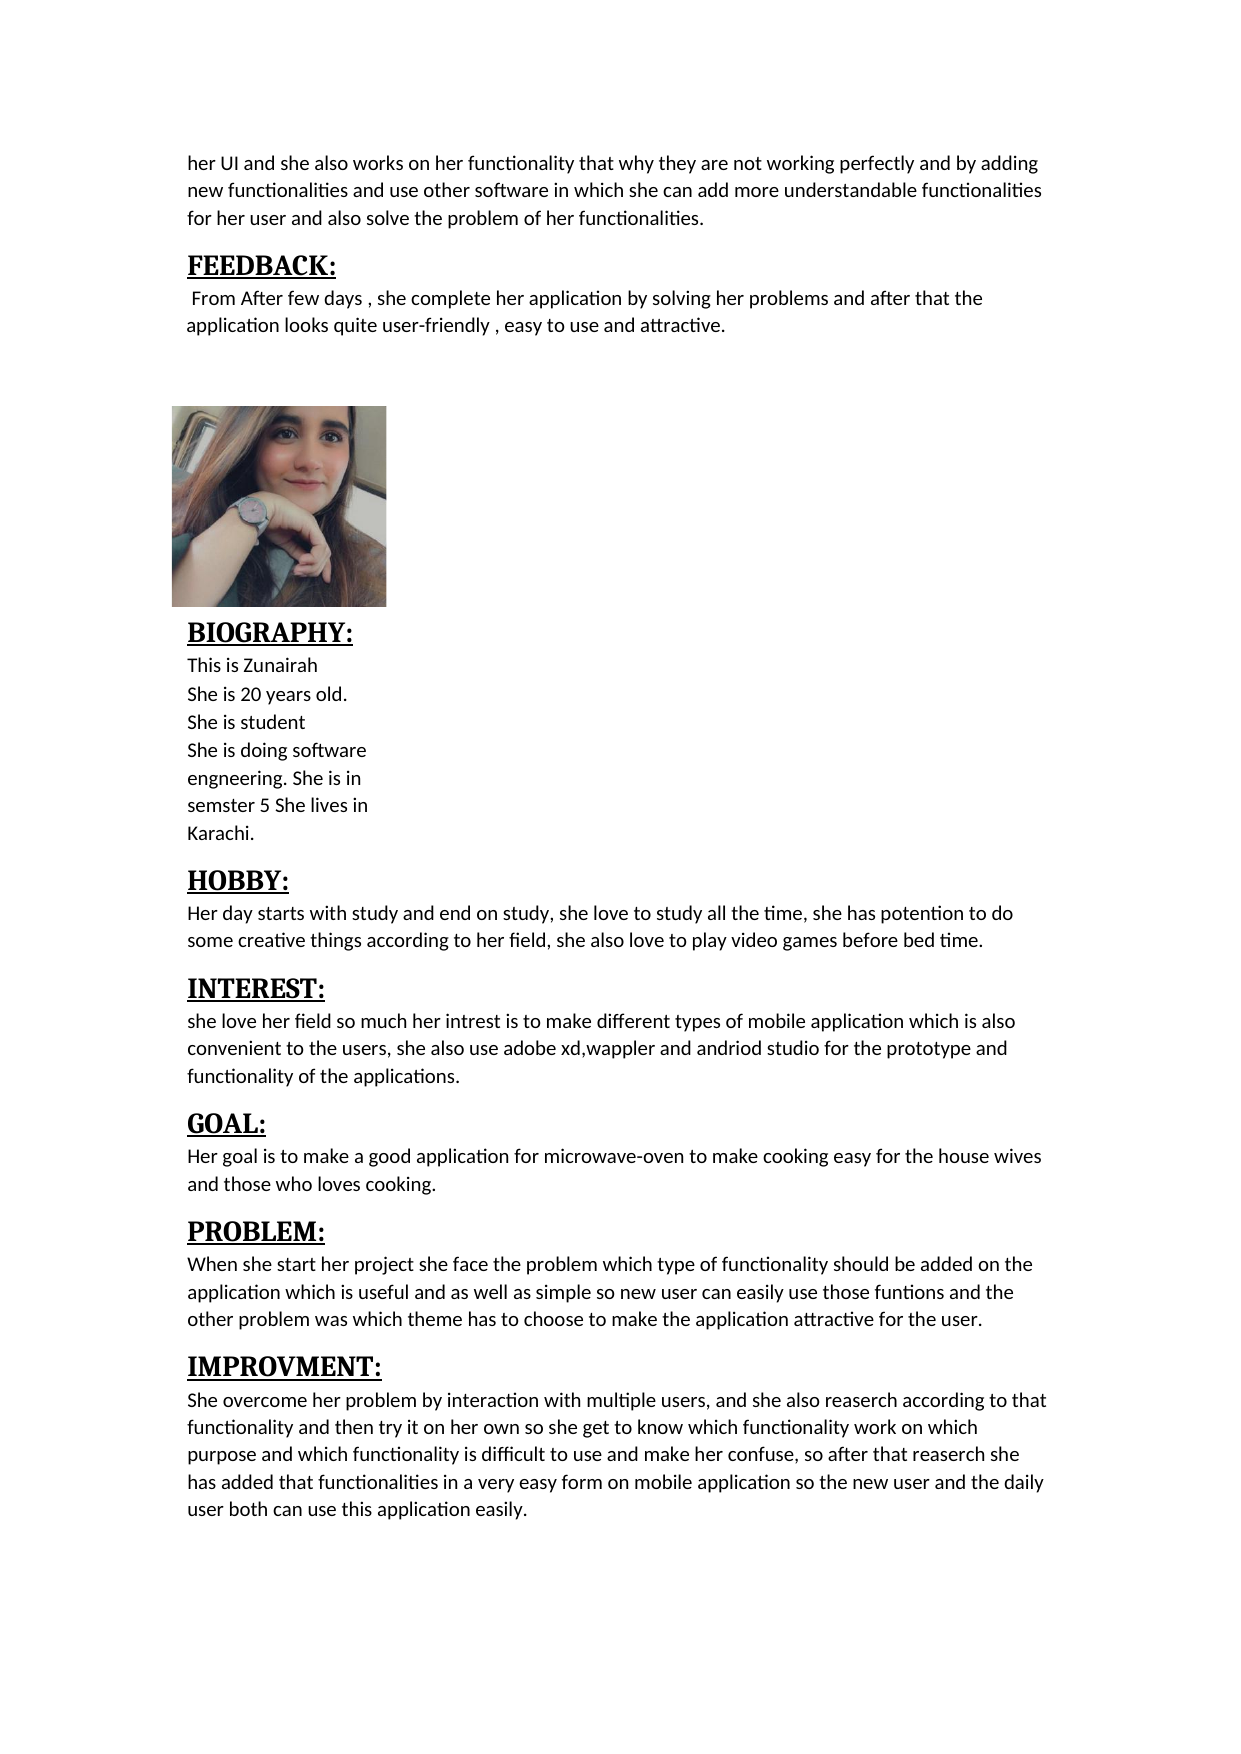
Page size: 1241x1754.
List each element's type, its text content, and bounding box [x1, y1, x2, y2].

text This is Zunairah [187, 653, 1052, 678]
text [187, 150, 1052, 230]
text When she start her project she face the problem which type of functionality should be added on the application which is useful and as well as simple so new user can easily use those funtions and the other problem was which theme has to choose to make the application attractive for the user. [187, 1251, 1052, 1332]
text she love her field so much her intrest is to make different types of mobile application which is also convenient to the users, she also use adobe xd,wappler and andriod studio for the prototype and functionality of the applications. [187, 1008, 1052, 1088]
text She overcome her problem by interaction with multiple users, and she also reaserch according to that functionality and then try it on her own so she get to know which functionality work on which purpose and which functionality is difficult to use and make her confuse, so after that reaserch she has added that functionalities in a very easy form on mobile application so the new user and the daily user both can use this application easily. [187, 1387, 1052, 1522]
text FEEDBACK: [187, 249, 1053, 282]
text She is doing software engneering. She is in semster 5 She lives in Karachi. [187, 738, 427, 845]
text From After few days , she complete her application by solving her problems and after that the application looks quite user-friendly , easy to use and attractive. [186, 285, 1052, 338]
text She is student [187, 709, 1052, 735]
text Her day starts with study and end on study, she love to study all the time, she has potention to do some creative things according to her field, she also love to play video games before bed time. [187, 900, 1052, 953]
text GOAL: [187, 1107, 1053, 1141]
text BIOGRAPHY: [187, 616, 1053, 650]
text HOBBY: [187, 864, 1053, 897]
picture [171, 406, 387, 607]
text IMPROVMENT: [187, 1350, 1053, 1384]
text INTEREST: [187, 972, 1053, 1005]
text She is 20 years old. [187, 681, 1052, 706]
text Her goal is to make a good application for microwave-oven to make cooking easy for the house wives and those who loves cooking. [187, 1143, 1052, 1196]
text PROBLEM: [187, 1215, 1053, 1248]
